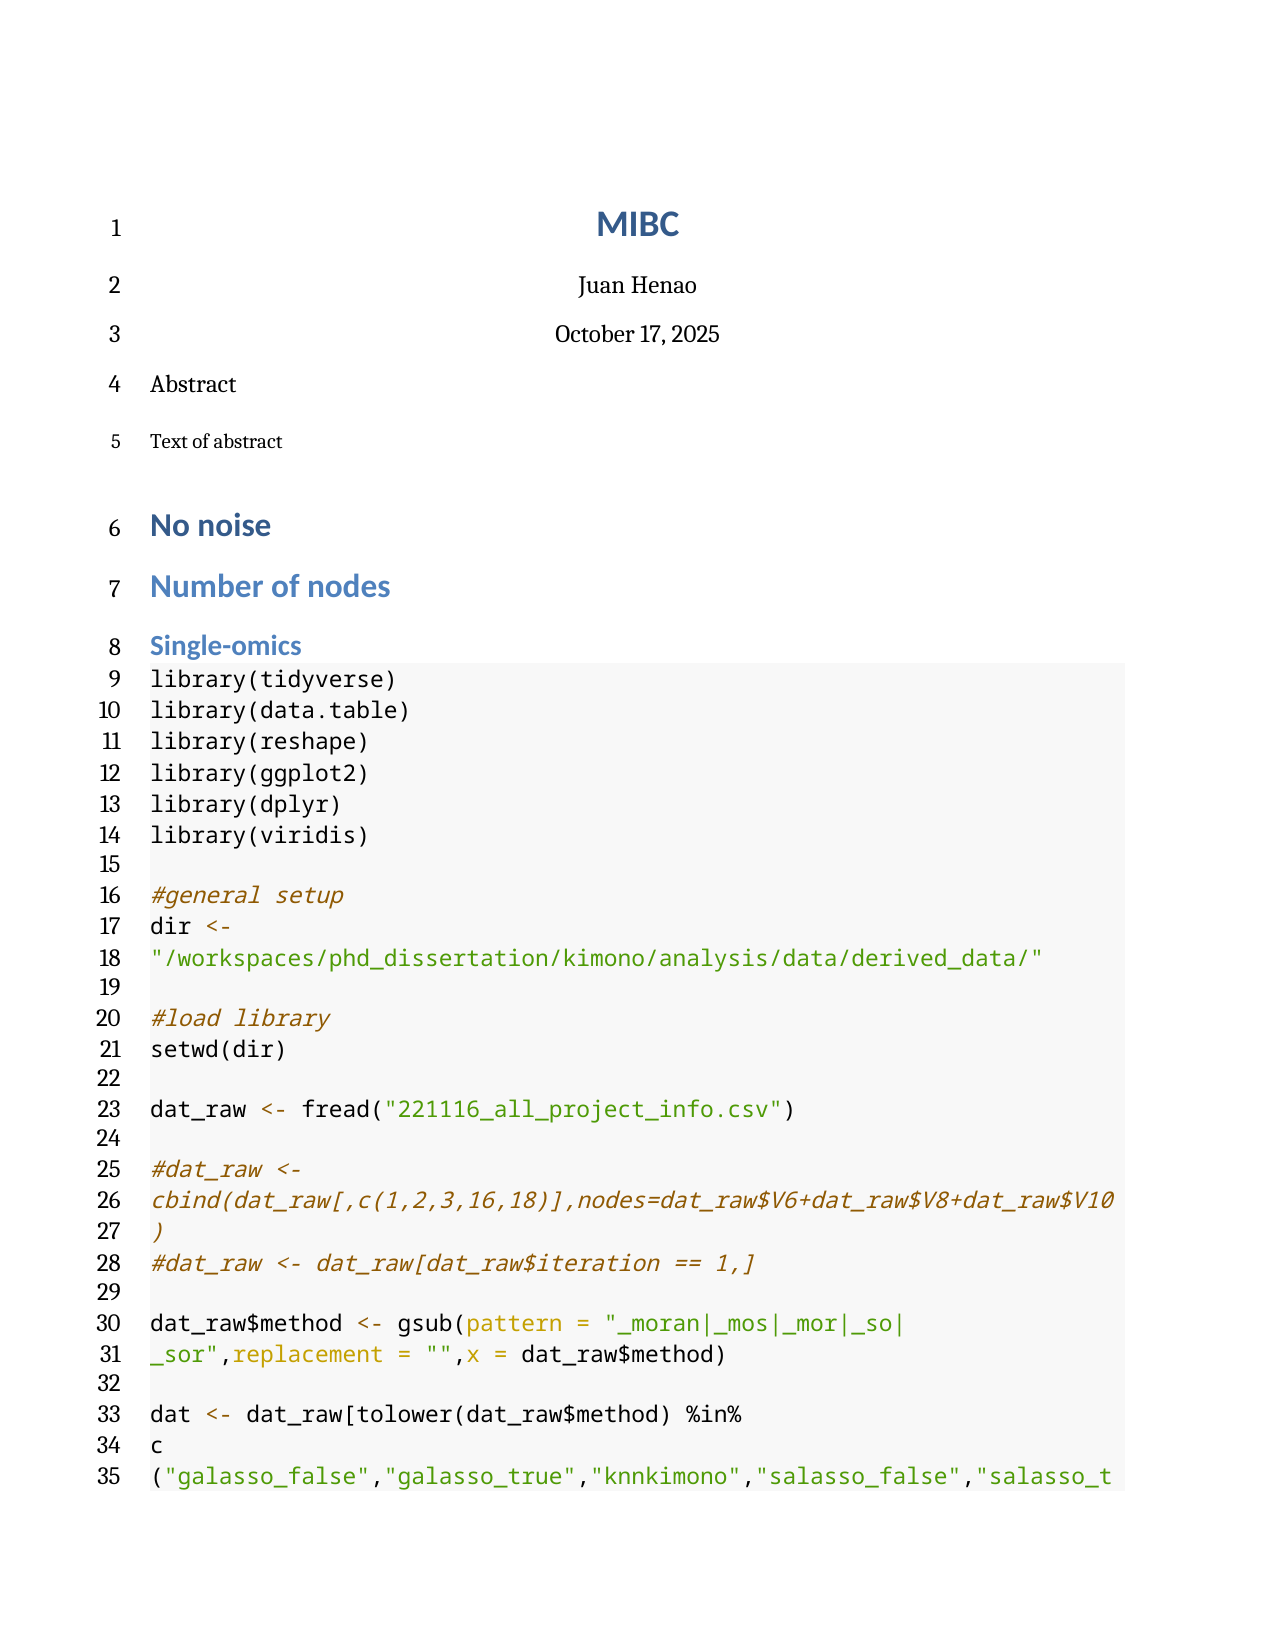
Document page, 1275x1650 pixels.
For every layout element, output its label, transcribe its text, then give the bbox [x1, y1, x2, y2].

text October 17, 2025 [150, 320, 1125, 349]
subtitle No noise [150, 504, 1125, 545]
text Juan Henao [150, 271, 1125, 299]
subtitle Number of nodes [150, 566, 1125, 606]
text Text of abstract [150, 430, 1125, 454]
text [150, 663, 1125, 1491]
title MIBC [150, 200, 1125, 246]
subtitle Single-omics [150, 627, 1125, 663]
